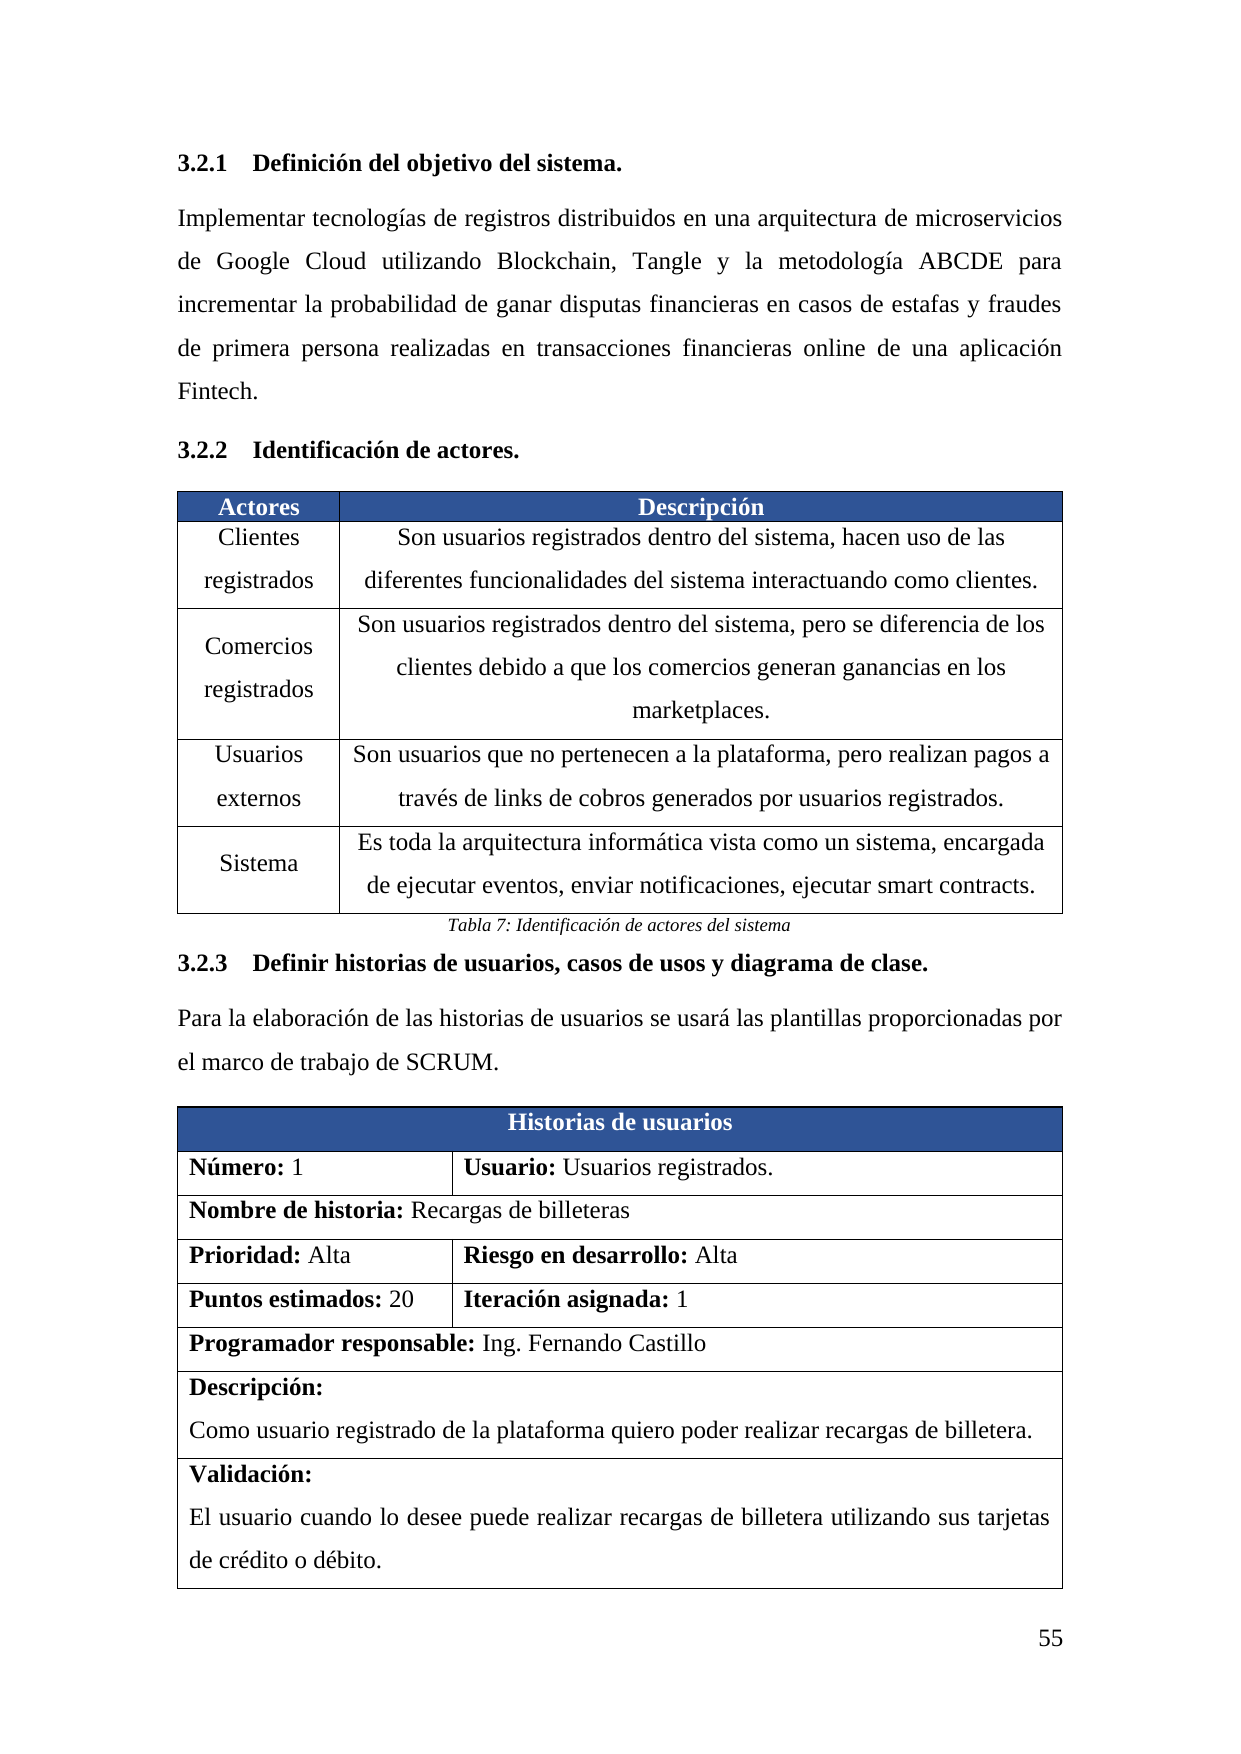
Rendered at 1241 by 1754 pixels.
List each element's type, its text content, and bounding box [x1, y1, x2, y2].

table_cell Clientes registrados [178, 522, 339, 608]
table_header Descripción [340, 492, 1062, 521]
table_header Historias de usuarios [178, 1108, 1062, 1151]
table_cell Nombre de historia: Recargas de billeteras [178, 1196, 1062, 1239]
text Tabla 7: Identificación de actores del sistema [177, 914, 1063, 935]
text Implementar tecnologías de registros distribuidos en una arquitectura de microservicios de Google Cloud utilizando Blockchain, Tangle y la metodología ABCDE para incrementar la probabilidad de ganar disputas financieras en casos de estafas y fraudes de primera persona realizadas en transacciones financieras online de una aplicación Fintech. [177, 203, 1063, 404]
table_cell Usuario: Usuarios registrados. [453, 1152, 1062, 1194]
table_cell Iteración asignada: 1 [453, 1284, 1062, 1327]
list Definición del objetivo del sistema. [177, 148, 1063, 176]
list Identificación de actores. [177, 436, 1063, 464]
table_cell Descripción: Como usuario registrado de la plataforma quiero poder realizar recargas de billetera. [178, 1372, 1062, 1458]
table_cell Son usuarios registrados dentro del sistema, pero se diferencia de los clientes debido a que los comercios generan ganancias en los marketplaces. [340, 609, 1062, 738]
table_cell Riesgo en desarrollo: Alta [453, 1240, 1062, 1283]
table_cell Sistema [178, 827, 339, 913]
table_header Actores [178, 492, 339, 521]
table_cell Usuarios externos [178, 740, 339, 826]
list Definir historias de usuarios, casos de usos y diagrama de clase. [177, 948, 1063, 977]
table_cell Programador responsable: Ing. Fernando Castillo [178, 1328, 1062, 1371]
table_cell Comercios registrados [178, 609, 339, 738]
table_cell Son usuarios que no pertenecen a la plataforma, pero realizan pagos a través de links de cobros generados por usuarios registrados. [340, 740, 1062, 826]
table_cell Prioridad: Alta [178, 1240, 452, 1283]
table_cell Puntos estimados: 20 [178, 1284, 452, 1327]
text Para la elaboración de las historias de usuarios se usará las plantillas proporcionadas por el marco de trabajo de SCRUM. [177, 1003, 1063, 1075]
table_cell Es toda la arquitectura informática vista como un sistema, encargada de ejecutar eventos, enviar notificaciones, ejecutar smart contracts. [340, 827, 1062, 913]
table_cell Número: 1 [178, 1152, 452, 1194]
table_cell Son usuarios registrados dentro del sistema, hacen uso de las diferentes funcionalidades del sistema interactuando como clientes. [340, 522, 1062, 608]
table_cell Validación: El usuario cuando lo desee puede realizar recargas de billetera utilizando sus tarjetas de crédito o débito. [178, 1459, 1062, 1588]
